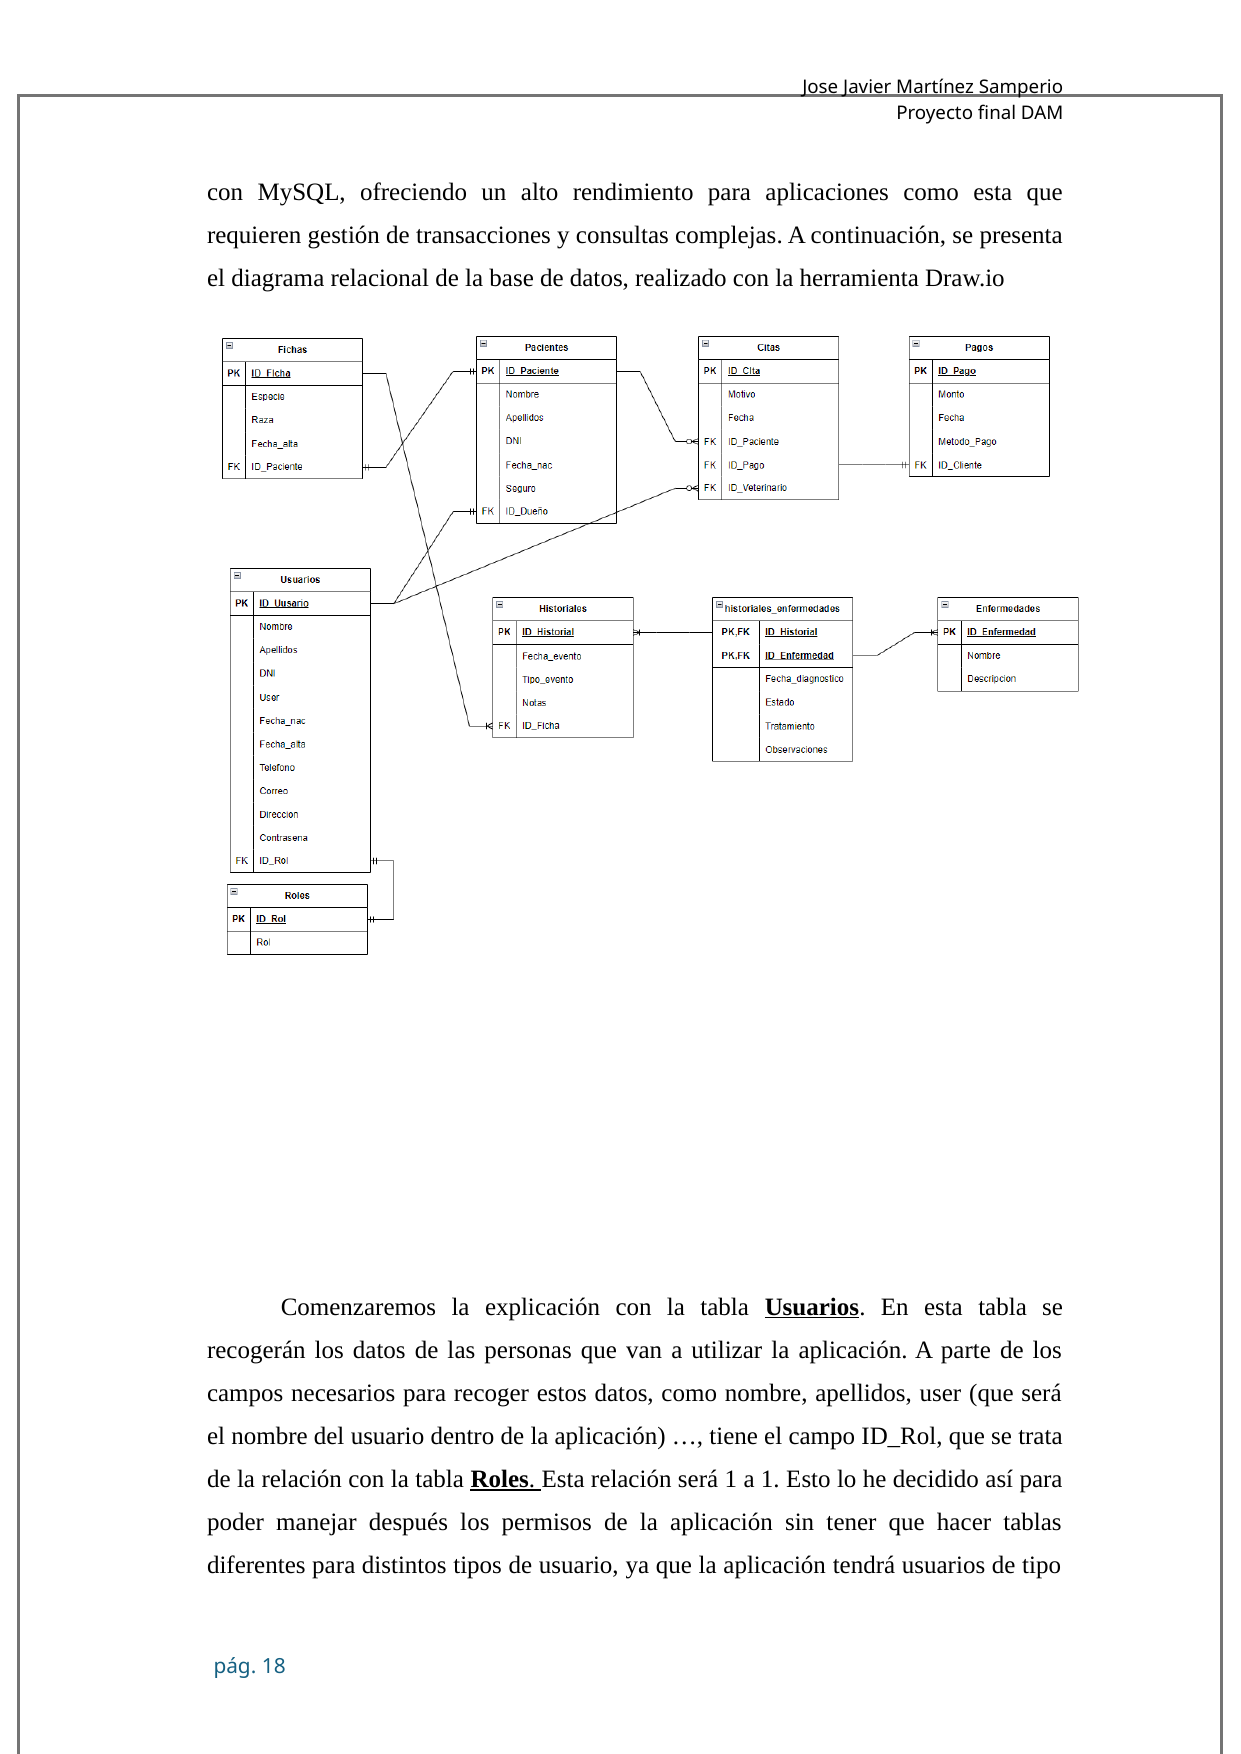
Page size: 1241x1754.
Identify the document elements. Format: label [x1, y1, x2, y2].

picture [206, 323, 1093, 960]
text [207, 1292, 1063, 1579]
text [207, 177, 1063, 292]
